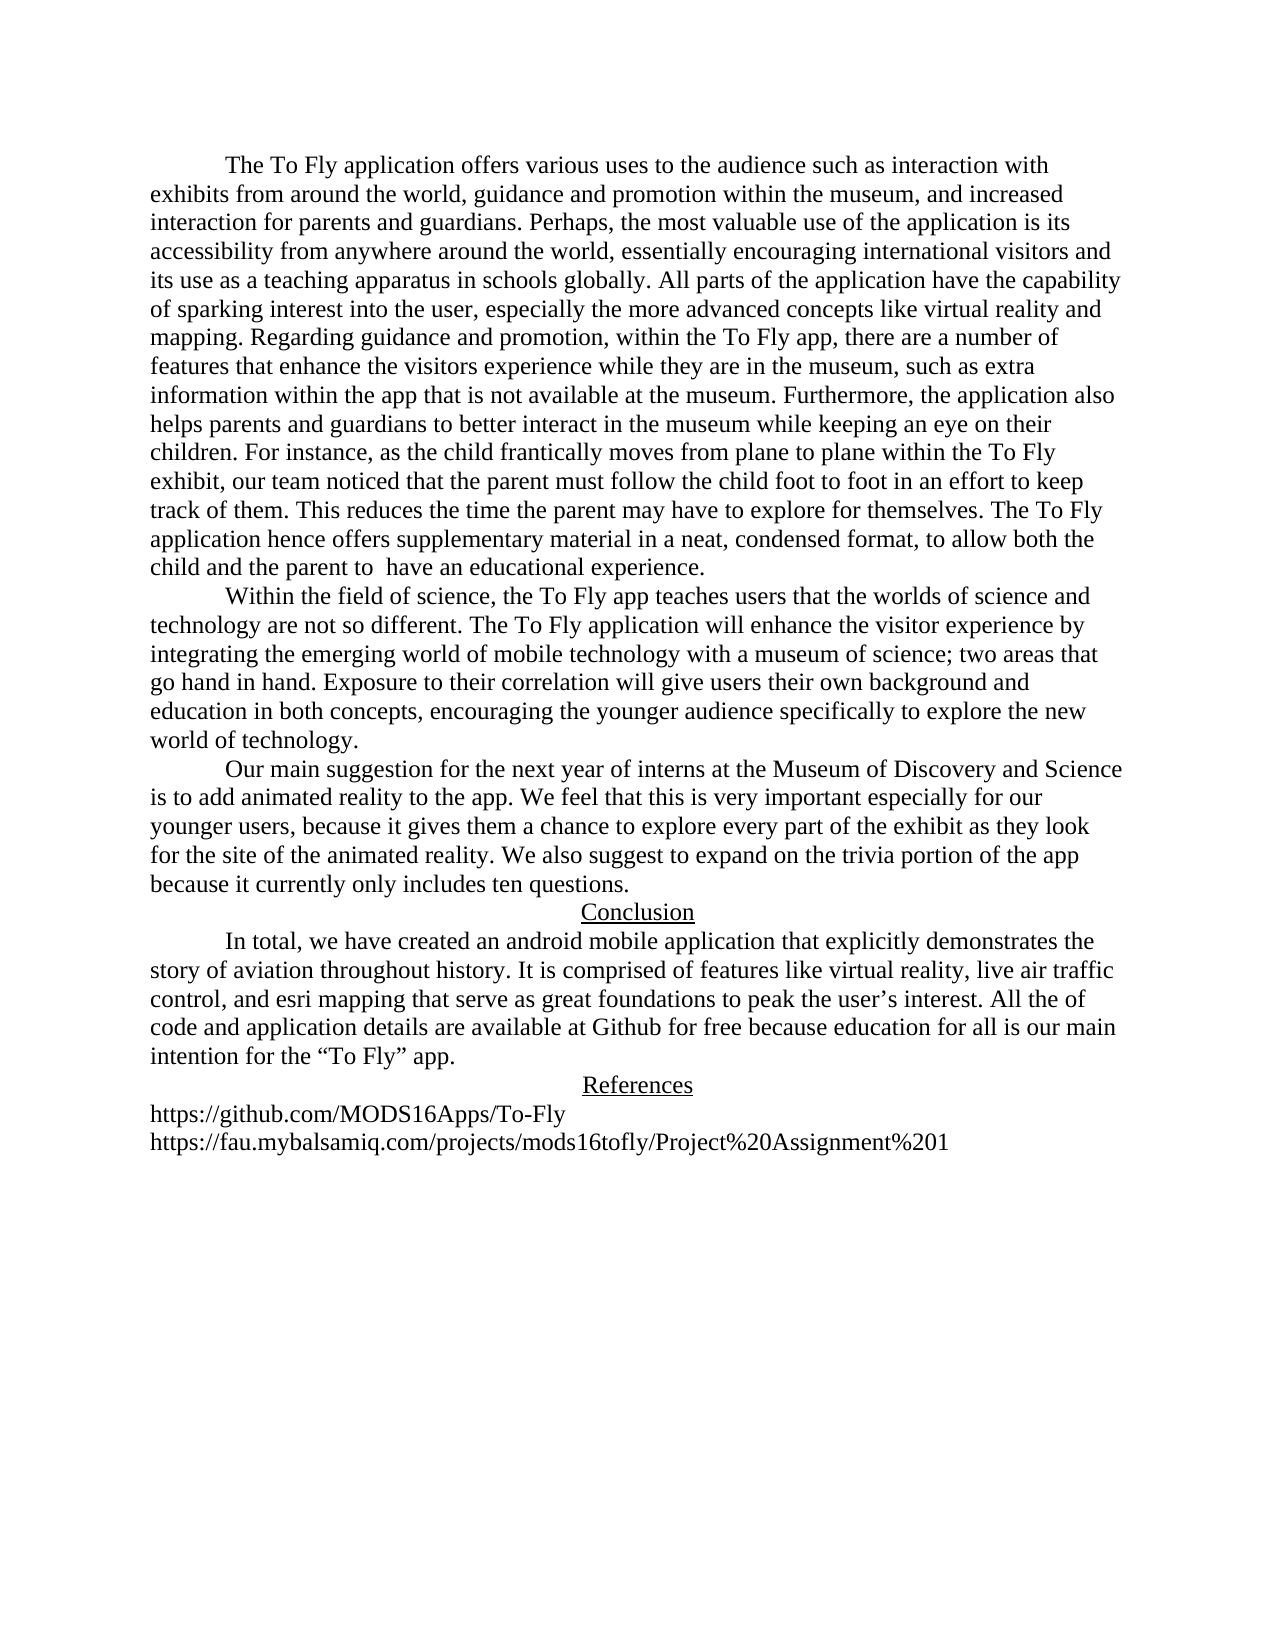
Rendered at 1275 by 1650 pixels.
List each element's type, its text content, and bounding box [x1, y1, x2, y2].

text Within the field of science, the To Fly app teaches users that the worlds of science and technology are not so different. The To Fly application will enhance the visitor experience by integrating the emerging world of mobile technology with a museum of science; two areas that go hand in hand. Exposure to their correlation will give users their own background and education in both concepts, encouraging the younger audience specifically to explore the new world of technology. [150, 581, 1125, 754]
text https://fau.mybalsamiq.com/projects/mods16tofly/Project%20Assignment%201 [150, 1127, 1125, 1156]
text Our main suggestion for the next year of interns at the Museum of Discovery and Science is to add animated reality to the app. We feel that this is very important especially for our younger users, because it gives them a chance to explore every part of the exhibit as they look for the site of the animated reality. We also suggest to expand on the trivia portion of the app because it currently only includes ten questions. [150, 754, 1125, 897]
text References [150, 1070, 1125, 1099]
text The To Fly application offers various uses to the audience such as interaction with exhibits from around the world, guidance and promotion within the museum, and increased interaction for parents and guardians. Perhaps, the most valuable use of the application is its accessibility from anywhere around the world, essentially encouraging international visitors and its use as a teaching apparatus in schools globally. All parts of the application have the capability of sparking interest into the user, especially the more advanced concepts like virtual reality and mapping. Regarding guidance and promotion, within the To Fly app, there are a number of features that enhance the visitors experience while they are in the museum, such as extra information within the app that is not available at the museum. Furthermore, the application also helps parents and guardians to better interact in the museum while keeping an eye on their children. For instance, as the child frantically moves from plane to plane within the To Fly exhibit, our team noticed that the parent must follow the child foot to foot in an effort to keep track of them. This reduces the time the parent may have to explore for themselves. The To Fly application hence offers supplementary material in a neat, condensed format, to allow both the child and the parent to have an educational experience. [150, 150, 1125, 581]
text https://github.com/MODS16Apps/To-Fly [150, 1099, 1125, 1127]
text In total, we have created an android mobile application that explicitly demonstrates the story of aviation throughout history. It is comprised of features like virtual reality, live air traffic control, and esri mapping that serve as great foundations to peak the user’s interest. All the of code and application details are available at Github for free because education for all is our main intention for the “To Fly” app. [150, 926, 1125, 1070]
text Conclusion [150, 897, 1125, 926]
